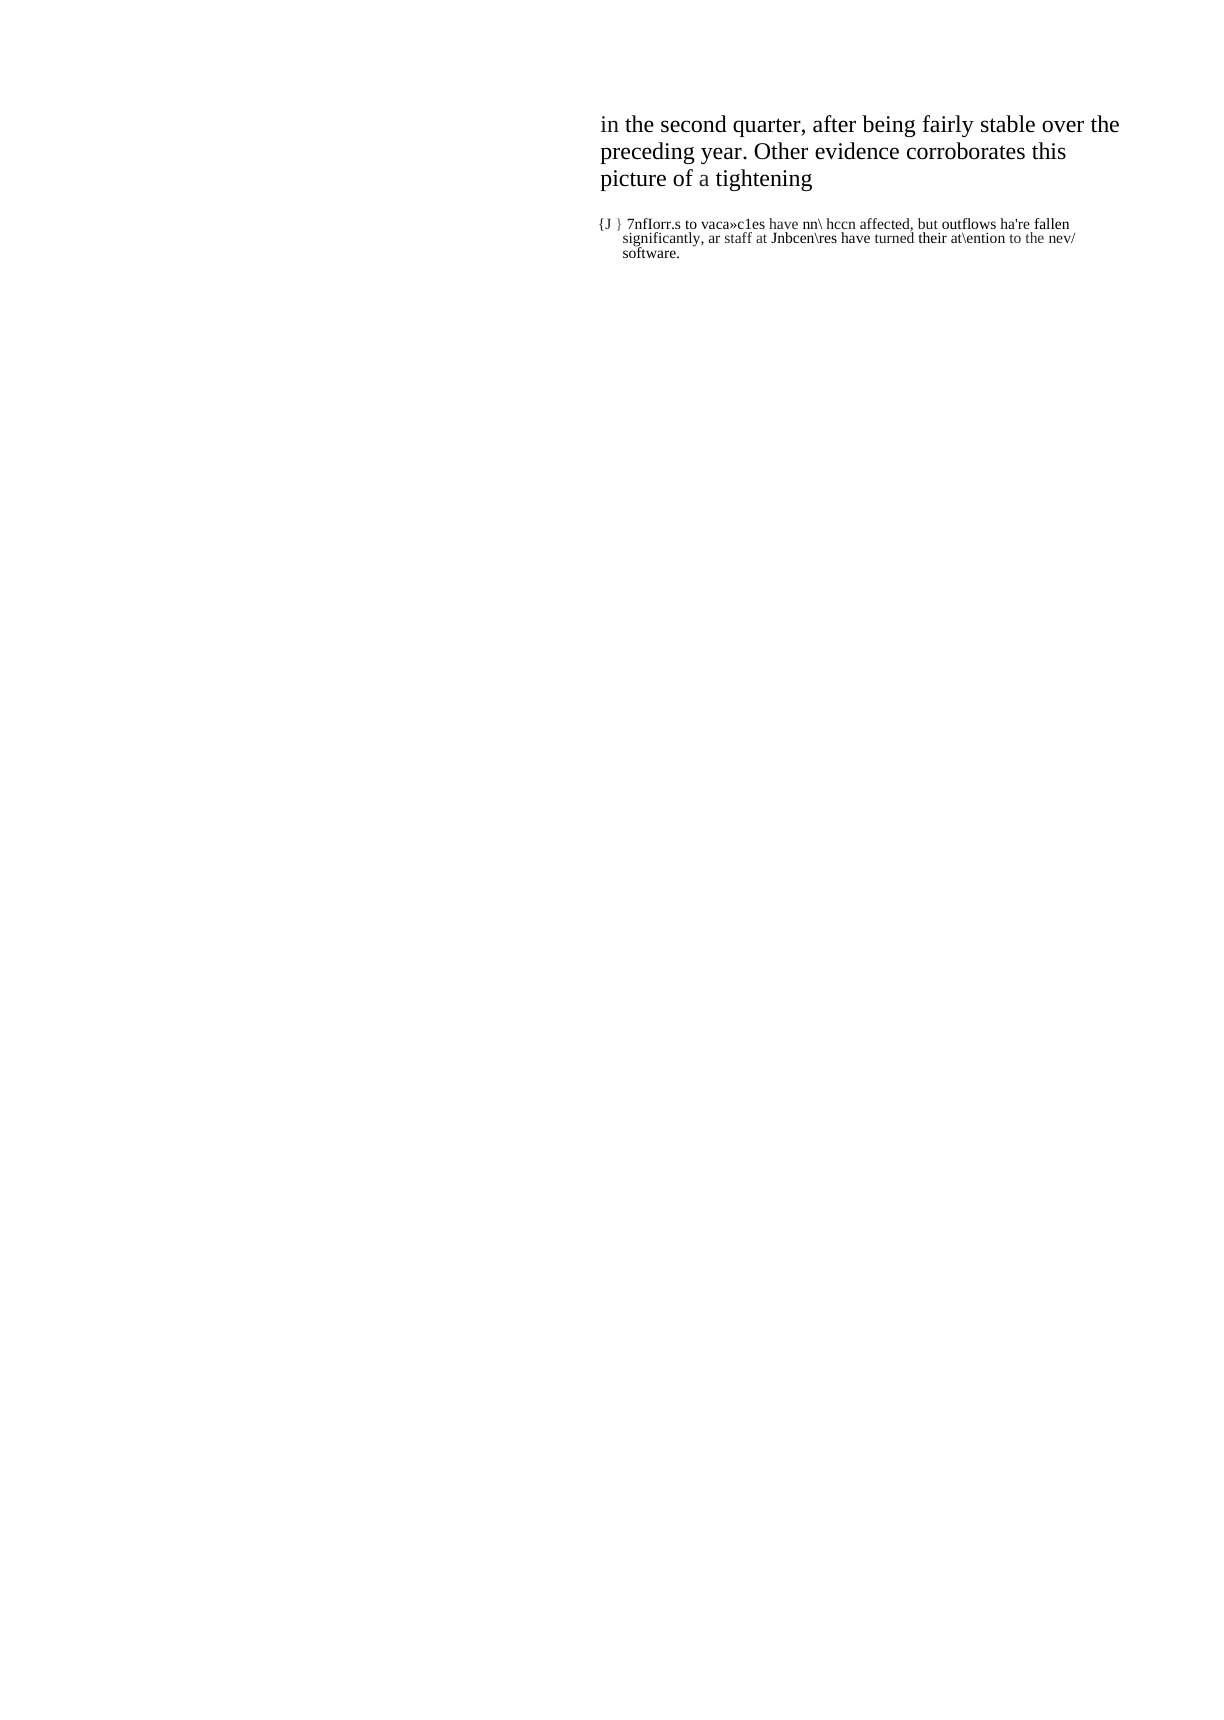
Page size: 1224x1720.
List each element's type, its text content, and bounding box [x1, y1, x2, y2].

text {J } 7nfIorr.s to vaca»c1es have nn\ hccn affected, but outflows ha're fallen significantly, ar staff at Jnbcen\res have turned their at\ention to the nev/ software. [598, 217, 1077, 262]
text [600, 110, 1121, 192]
